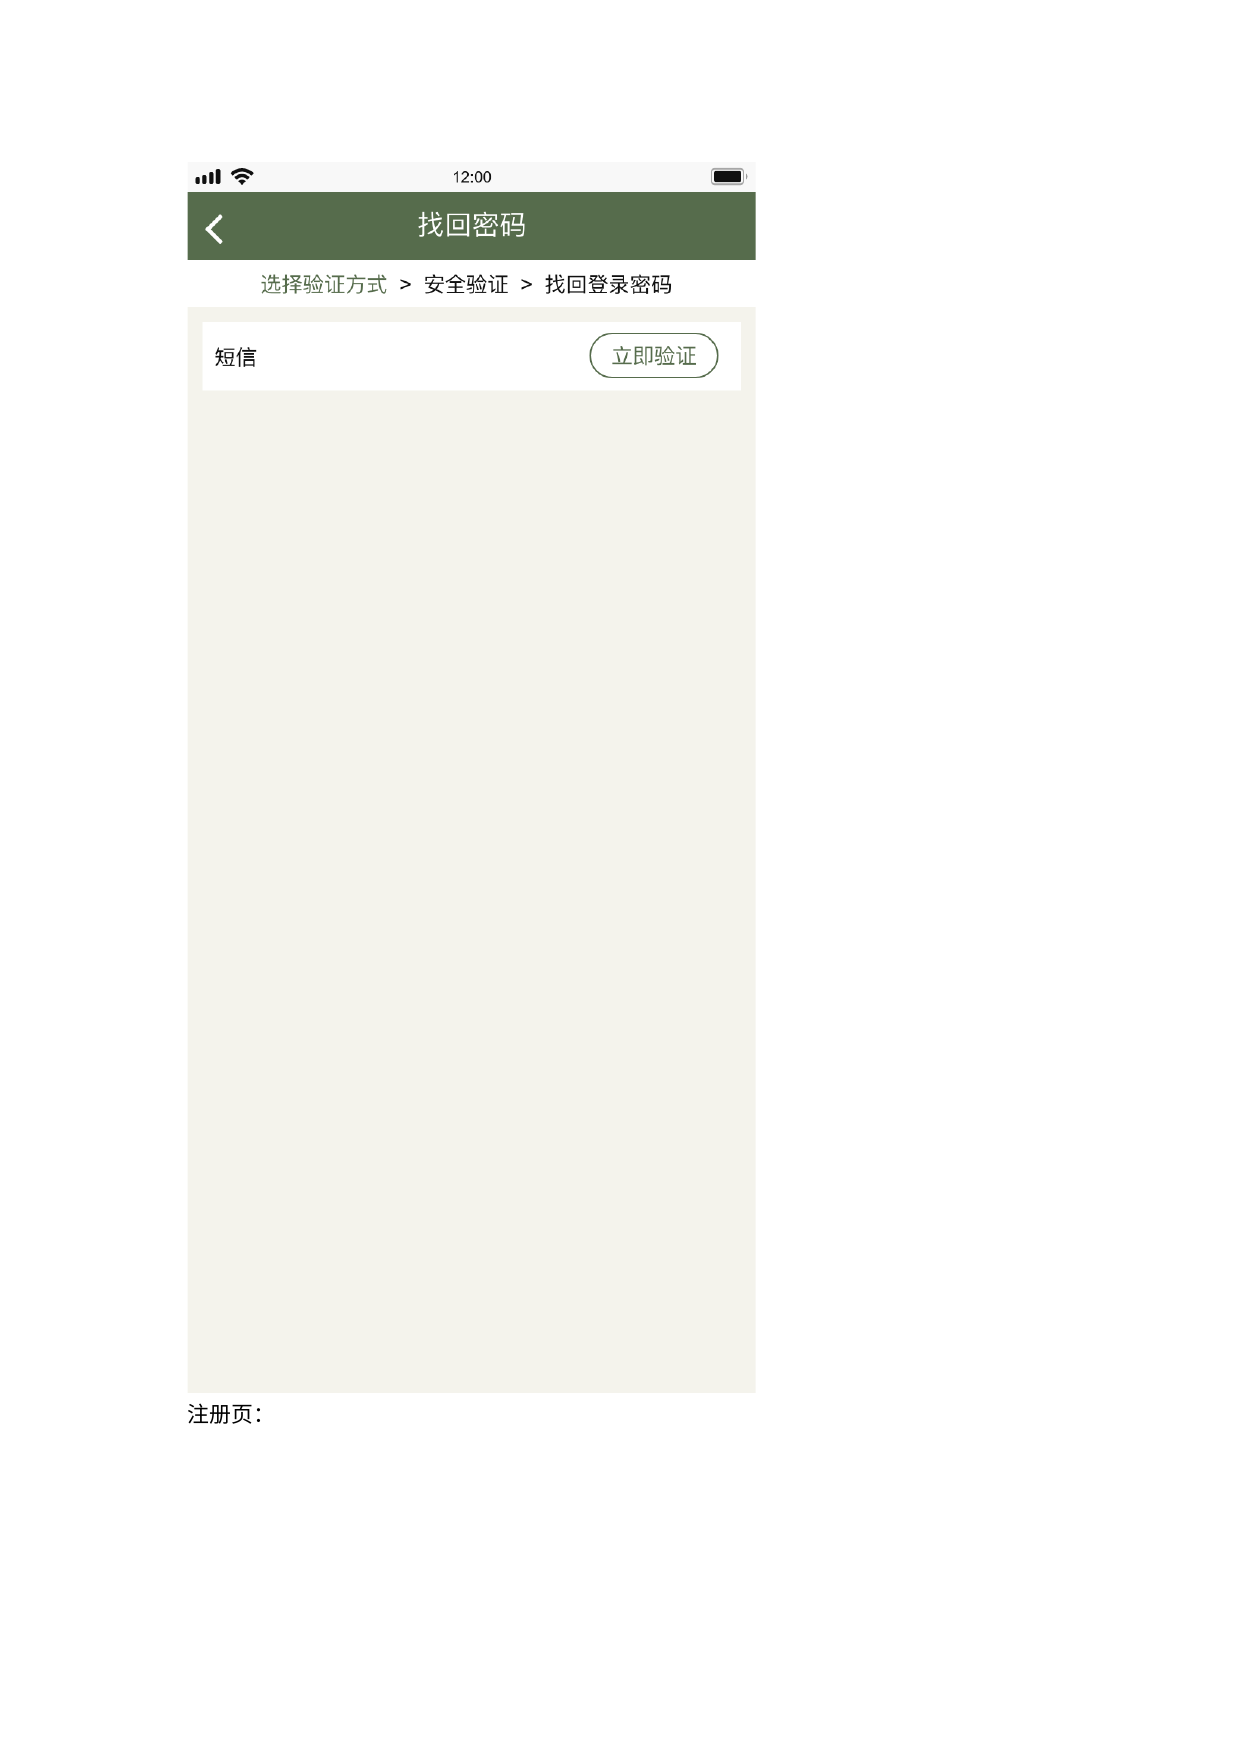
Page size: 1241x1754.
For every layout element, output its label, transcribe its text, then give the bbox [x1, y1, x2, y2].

text 注册页： [187, 1397, 1053, 1429]
picture [187, 162, 756, 1393]
